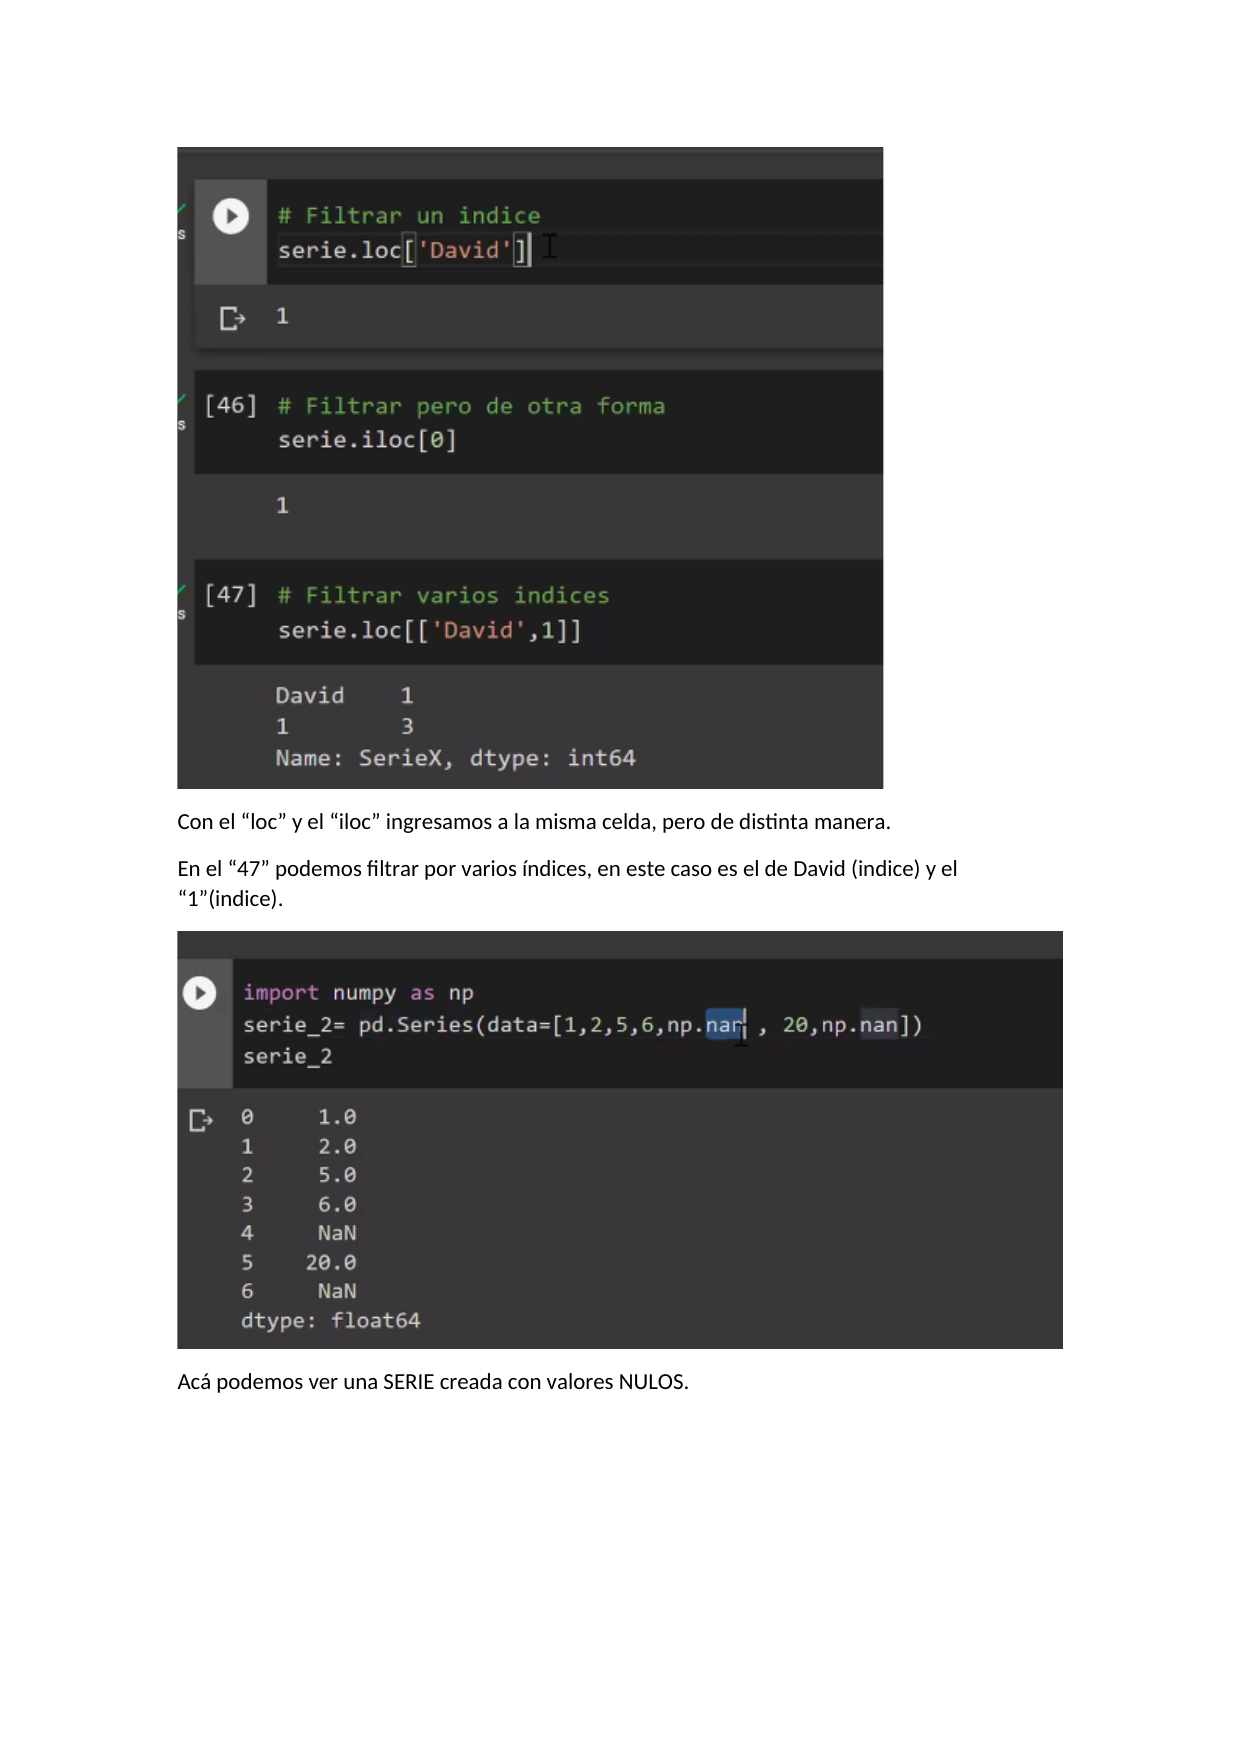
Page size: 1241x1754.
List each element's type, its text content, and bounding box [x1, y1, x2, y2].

picture [177, 147, 884, 789]
text En el “47” podemos filtrar por varios índices, en este caso es el de David (indice) y el “1”(indice). [177, 854, 1063, 912]
picture [177, 931, 1063, 1349]
text Con el “loc” y el “iloc” ingresamos a la misma celda, pero de distinta manera. [177, 807, 1063, 835]
text Acá podemos ver una SERIE creada con valores NULOS. [177, 1367, 1063, 1395]
